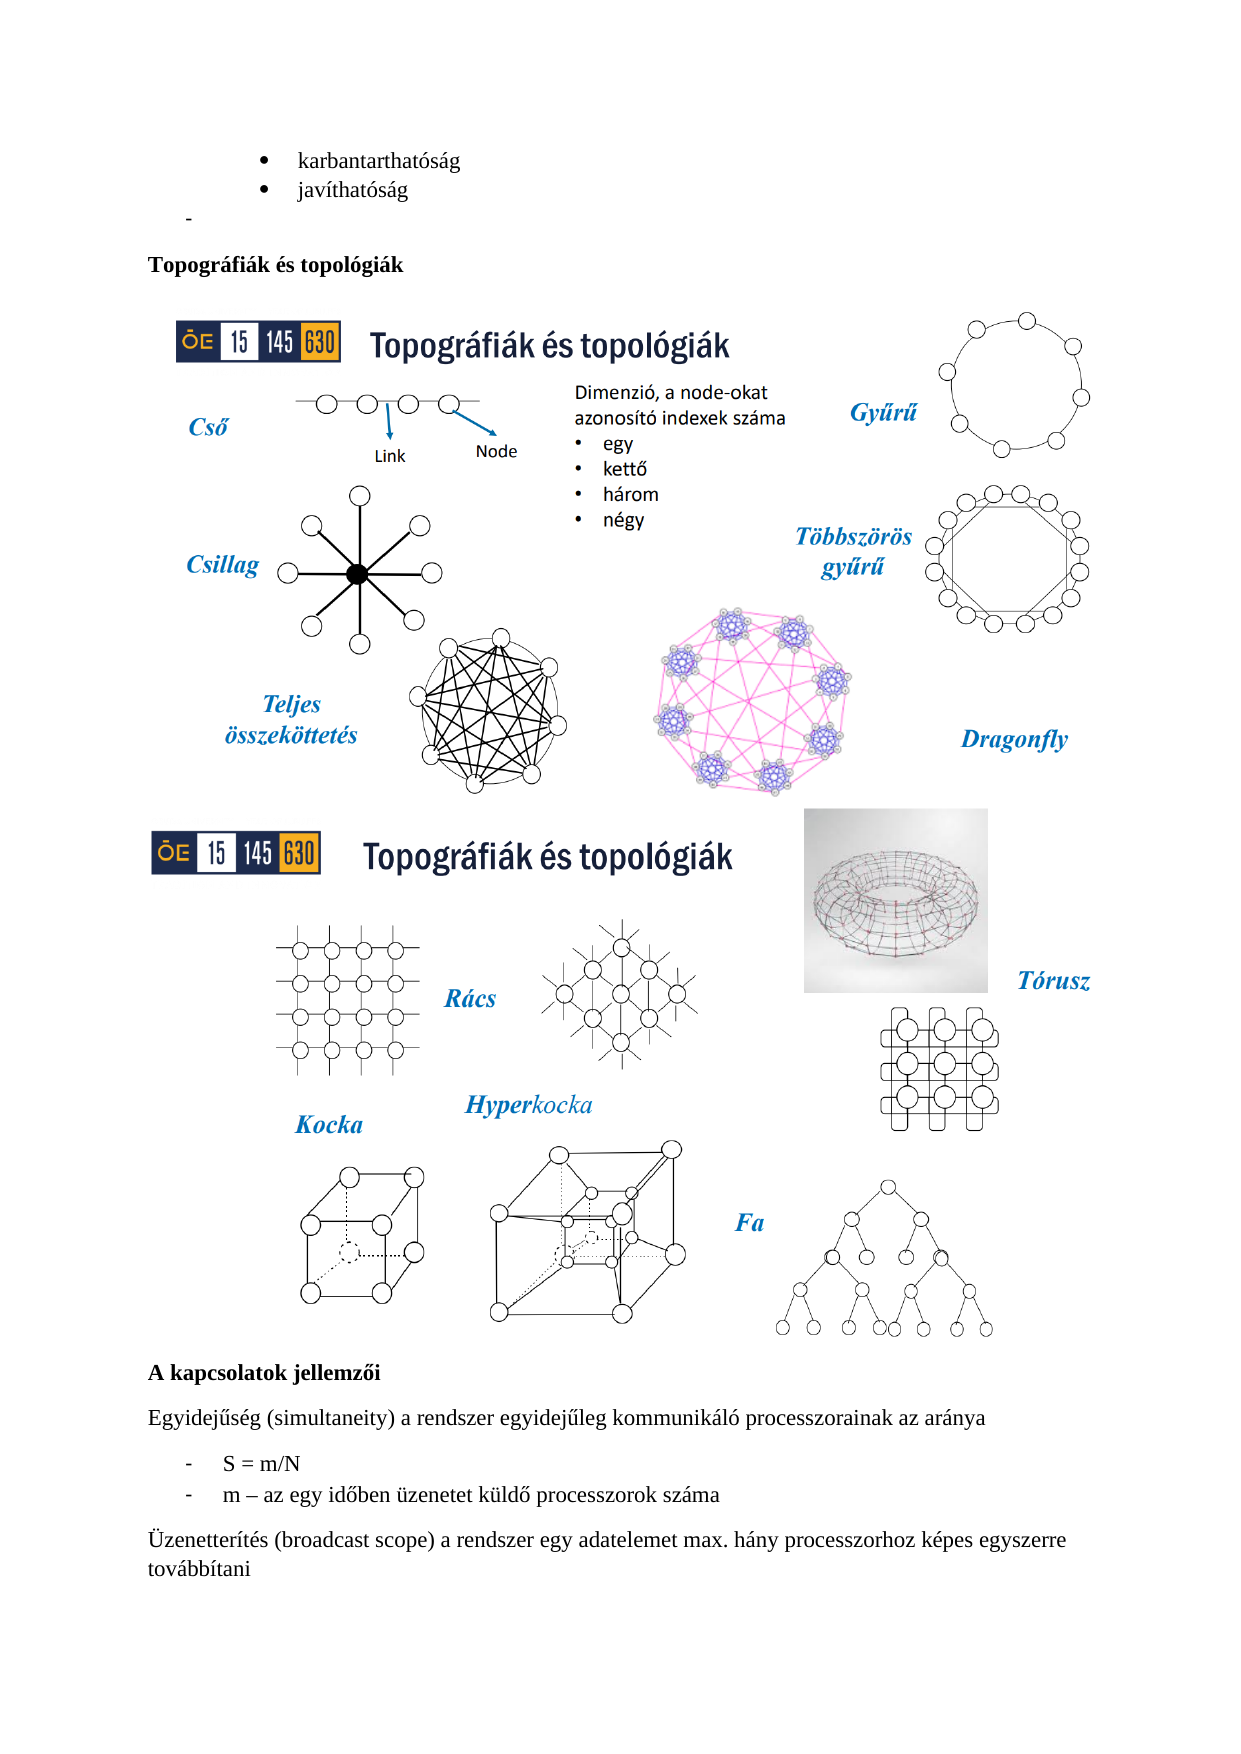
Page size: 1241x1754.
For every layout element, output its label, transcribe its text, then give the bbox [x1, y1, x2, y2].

list m – az egy időben üzenetet küldő processzorok száma [185, 1480, 1093, 1508]
list S = m/N [185, 1449, 1093, 1477]
list javíthatóság [260, 176, 1093, 202]
picture [147, 296, 1093, 799]
text Egyidejűség (simultaneity) a rendszer egyidejűleg kommunikáló processzorainak az aránya [148, 1404, 1093, 1431]
text Topográfiák és topológiák [148, 251, 1093, 278]
picture [147, 800, 1093, 1341]
text A kapcsolatok jellemzői [148, 1359, 1093, 1386]
list karbantarthatóság [260, 148, 1093, 174]
text Üzenetterítés (broadcast scope) a rendszer egy adatelemet max. hány processzorhoz képes egyszerre továbbítani [148, 1527, 1093, 1581]
